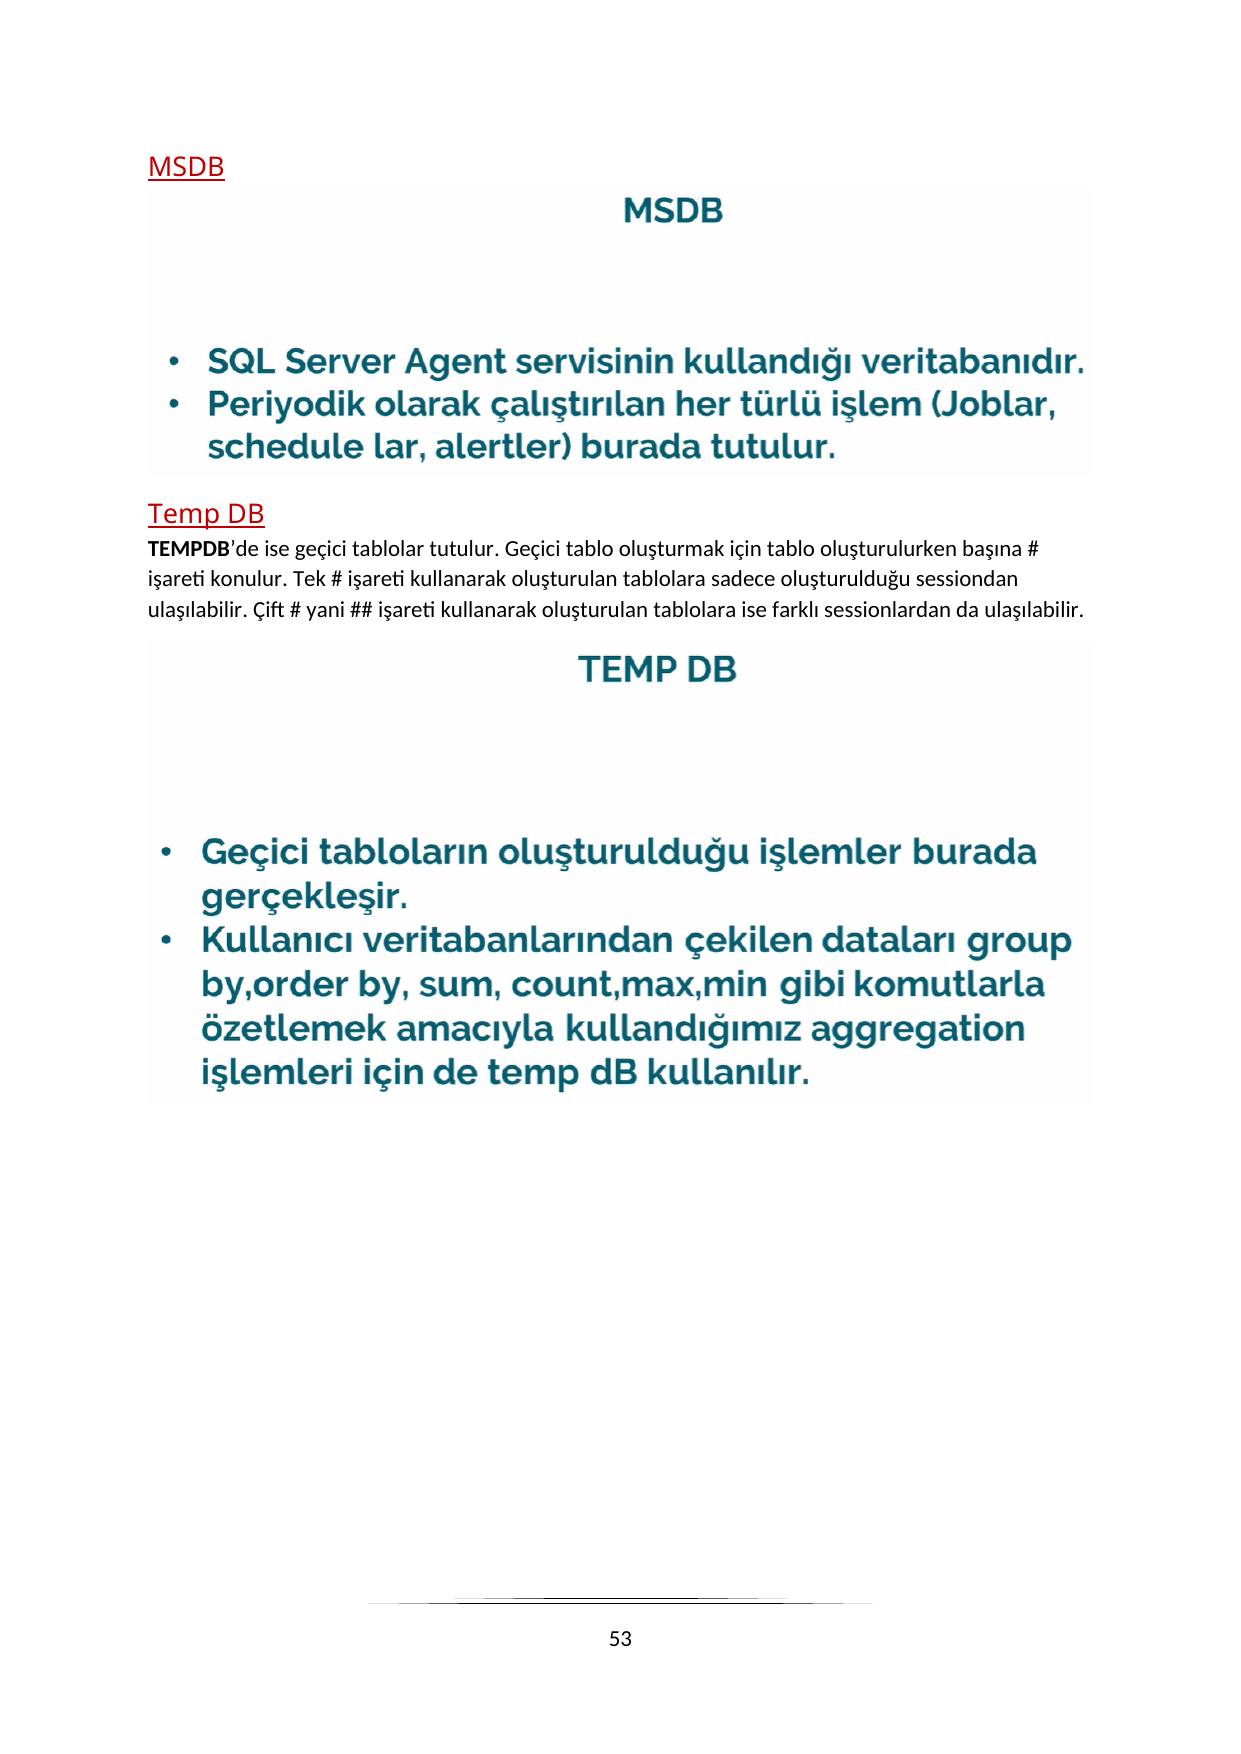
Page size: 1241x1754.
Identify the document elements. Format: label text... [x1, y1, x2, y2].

picture [147, 187, 1093, 476]
subtitle MSDB [148, 148, 1093, 184]
picture [147, 641, 1093, 1107]
text TEMPDB’de ise geçici tablolar tutulur. Geçici tablo oluşturmak için tablo oluşturulurken başına # işareti konulur. Tek # işareti kullanarak oluşturulan tablolara sadece oluşturulduğu sessiondan ulaşılabilir. Çift # yani ## işareti kullanarak oluşturulan tablolara ise farklı sessionlardan da ulaşılabilir. [148, 534, 1093, 623]
subtitle Temp DB [148, 494, 1093, 531]
